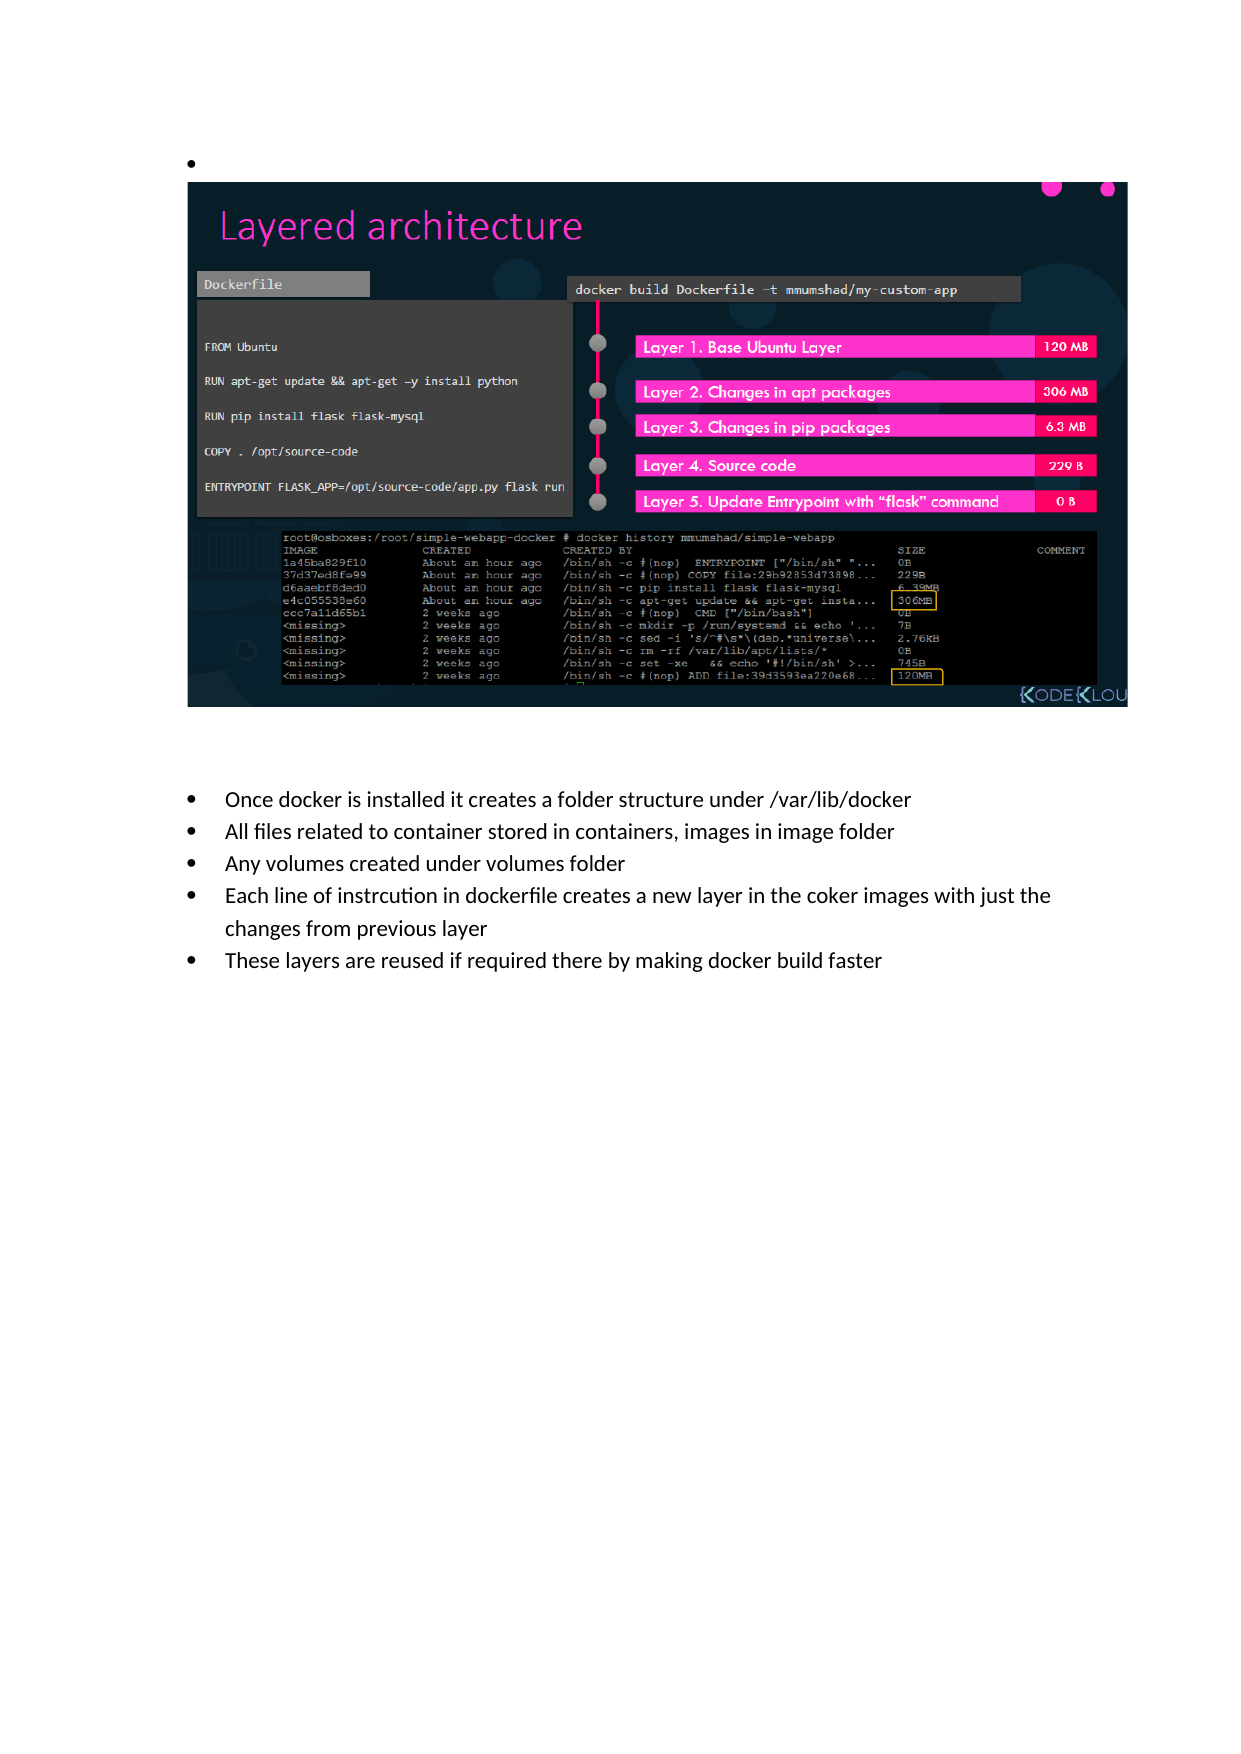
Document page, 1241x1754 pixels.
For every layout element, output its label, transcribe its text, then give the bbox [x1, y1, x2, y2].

list Any volumes created under volumes folder [187, 849, 1090, 877]
picture [187, 182, 1128, 707]
list All files related to container stored in containers, images in image folder [187, 817, 1090, 845]
list Once docker is installed it creates a folder structure under /var/lib/docker [187, 785, 1090, 813]
list These layers are reused if required there by making docker build faster [187, 946, 1090, 974]
list Each line of instrcution in dockerfile creates a new layer in the coker images with just the changes from previous layer [187, 882, 1090, 942]
